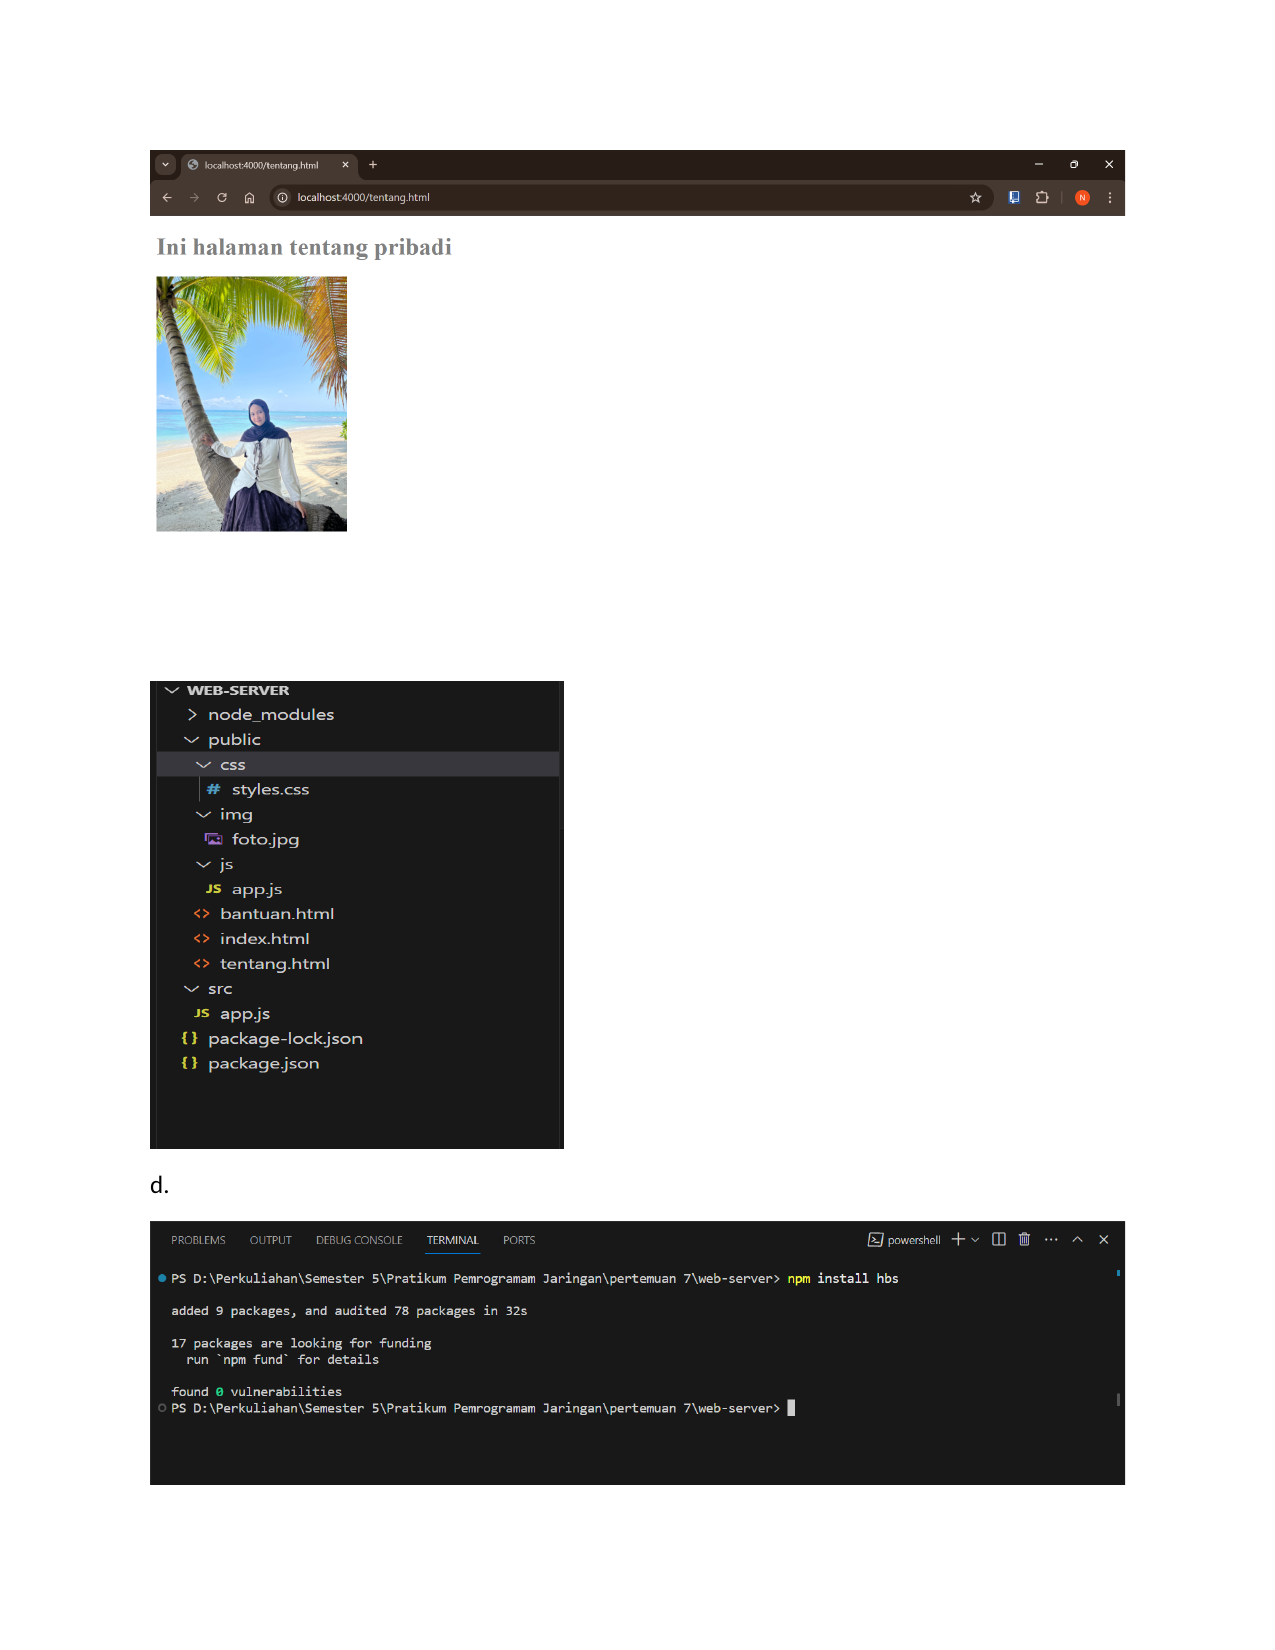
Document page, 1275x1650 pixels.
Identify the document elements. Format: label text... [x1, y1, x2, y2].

text d. [150, 1169, 1125, 1200]
picture [150, 681, 564, 1149]
picture [150, 1221, 1125, 1485]
picture [150, 150, 1125, 661]
